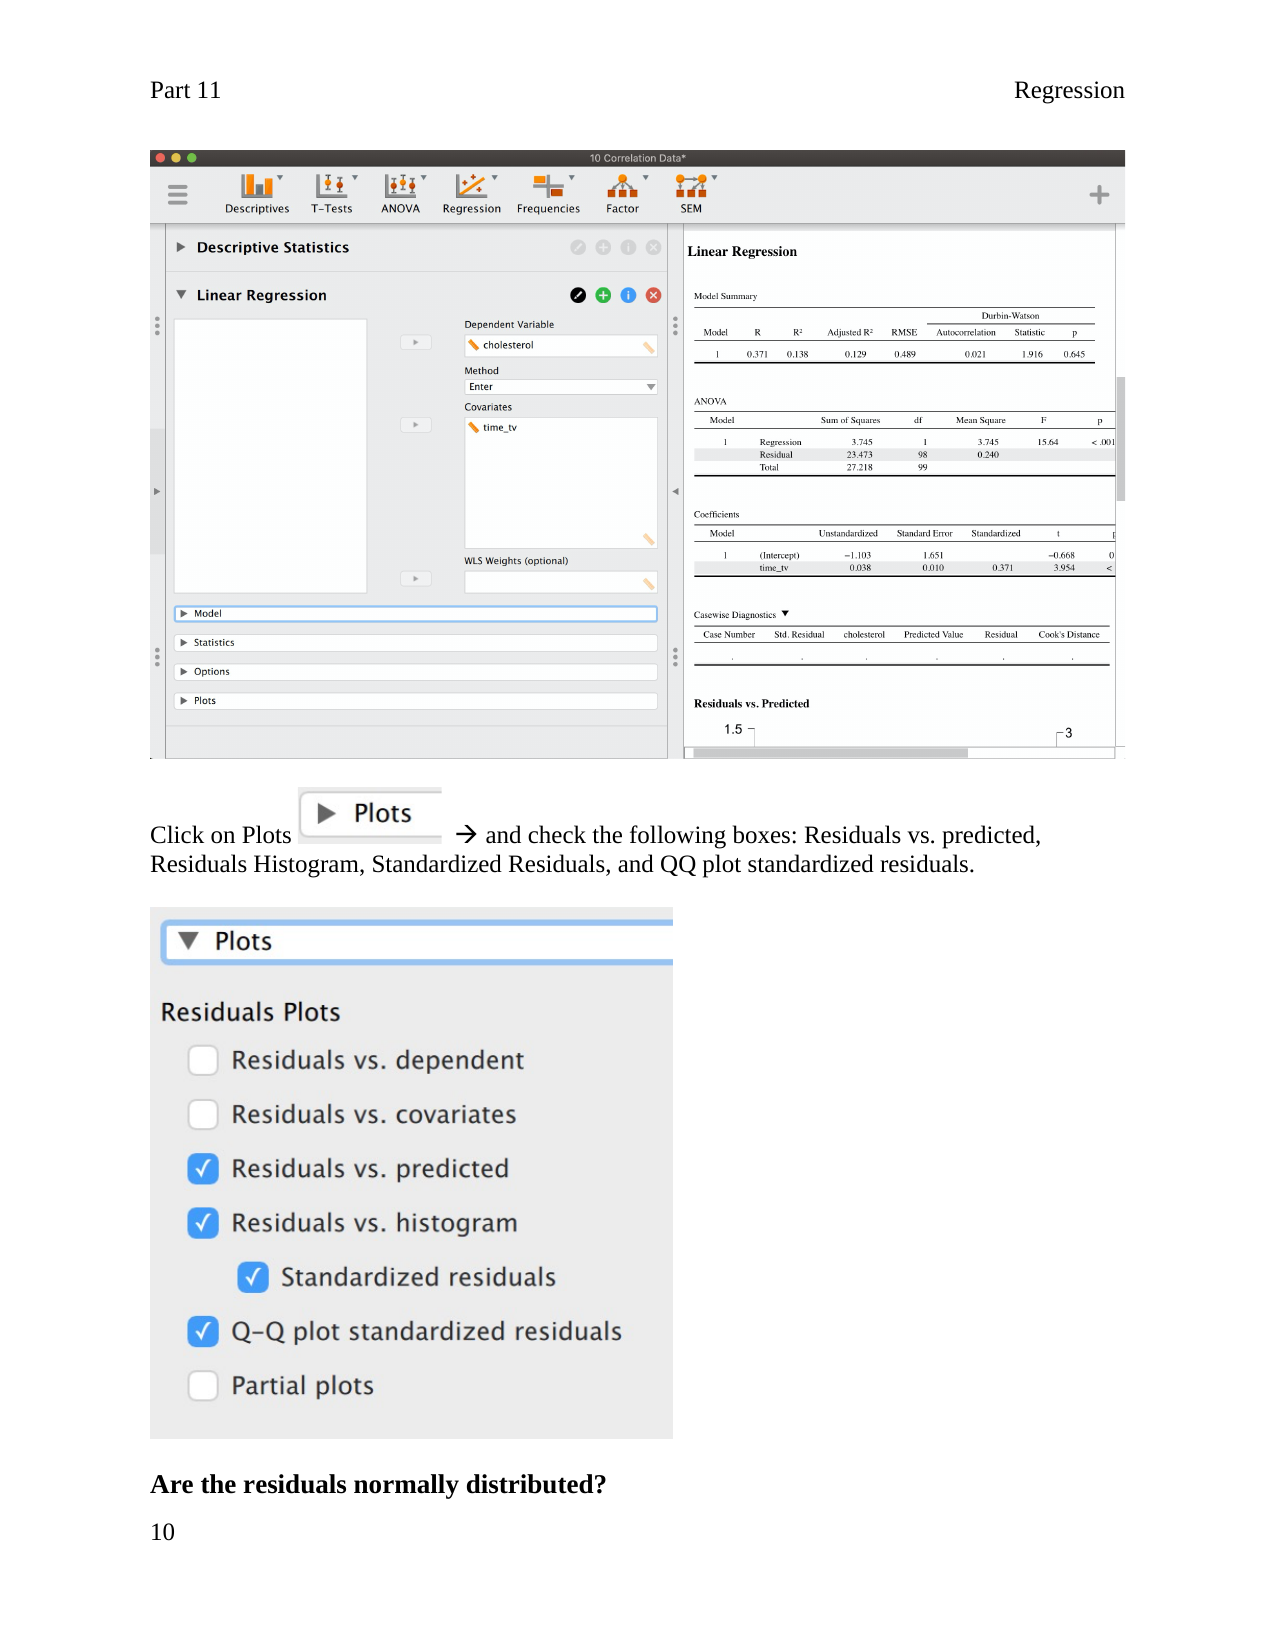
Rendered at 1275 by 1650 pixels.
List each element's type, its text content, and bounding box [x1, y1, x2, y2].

picture [297, 787, 442, 844]
text Click on Plots and check the following boxes: Residuals vs. predicted, Residuals Histogram, Standardized Residuals, and QQ plot standardized residuals. [150, 788, 1125, 878]
picture [150, 150, 1125, 759]
picture [150, 907, 673, 1439]
text Are the residuals normally distributed? [150, 1468, 1125, 1499]
